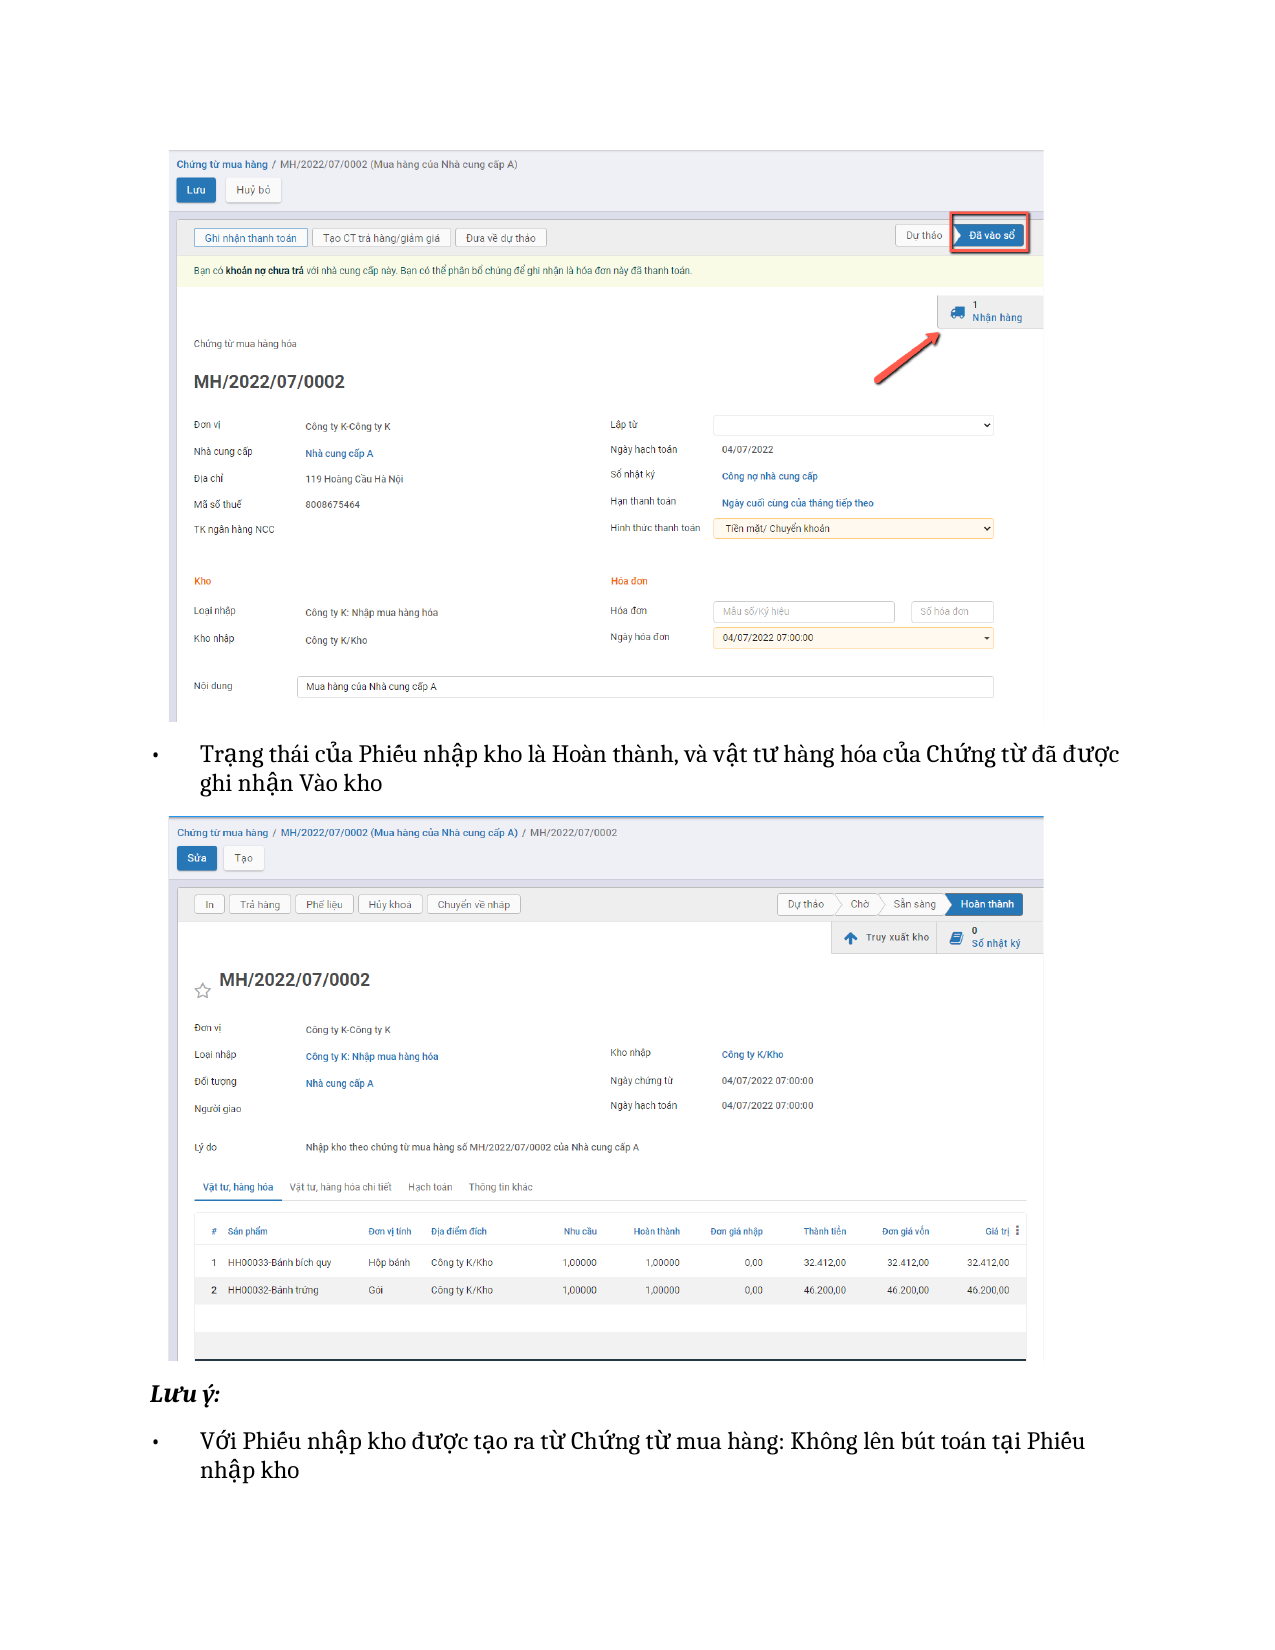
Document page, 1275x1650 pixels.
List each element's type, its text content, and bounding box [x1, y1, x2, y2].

list Với Phiếu nhập kho được tạo ra từ Chứng từ mua hàng: Không lên bút toán tại Phiếu nhập kho [150, 1427, 1125, 1485]
picture [168, 150, 1044, 722]
list Trạng thái của Phiếu nhập kho là Hoàn thành, và vật tư hàng hóa của Chứng từ đã được ghi nhận Vào kho [150, 740, 1125, 797]
text Lưu ý: [150, 1380, 1125, 1408]
picture [168, 816, 1044, 1361]
